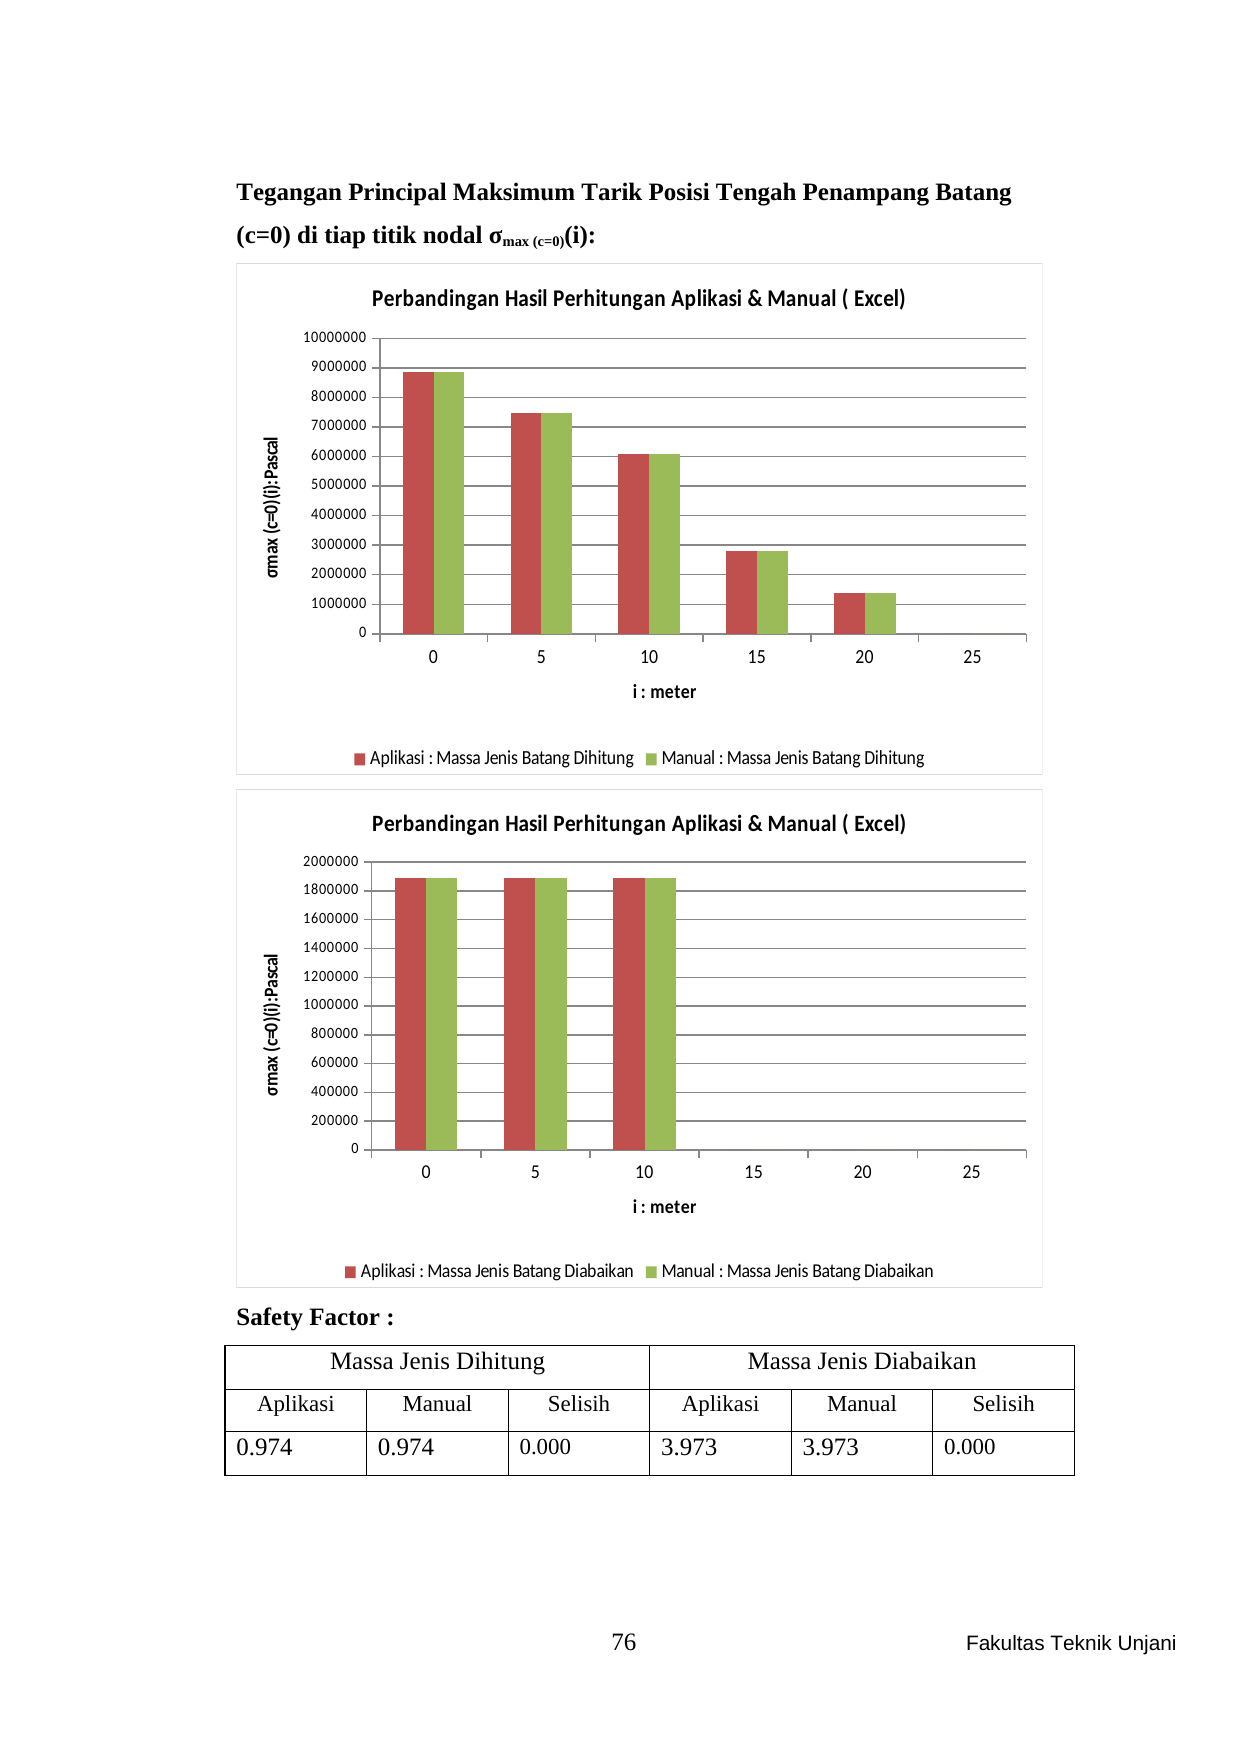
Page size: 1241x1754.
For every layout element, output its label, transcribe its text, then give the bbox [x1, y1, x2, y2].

table_header Massa Jenis Dihitung [226, 1346, 649, 1389]
table_cell 3.973 [792, 1432, 932, 1474]
table_cell Selisih [509, 1390, 649, 1431]
table_cell Selisih [933, 1390, 1074, 1431]
table_cell 0.974 [226, 1432, 366, 1474]
table_cell 0.974 [367, 1432, 508, 1474]
table_header Massa Jenis Diabaikan [650, 1346, 1074, 1389]
table_cell Aplikasi [650, 1390, 791, 1431]
table_cell 0.000 [509, 1432, 649, 1474]
text Tegangan Principal Maksimum Tarik Posisi Tengah Penampang Batang (c=0) di tiap titik nodal σmax (c=0)(i): [236, 177, 1063, 249]
table_cell Manual [367, 1390, 508, 1431]
text Safety Factor : [236, 1302, 1063, 1330]
table_cell 3.973 [650, 1432, 791, 1474]
table_cell Manual [792, 1390, 932, 1431]
table_cell Aplikasi [226, 1390, 366, 1431]
table_cell 0.000 [933, 1432, 1074, 1474]
